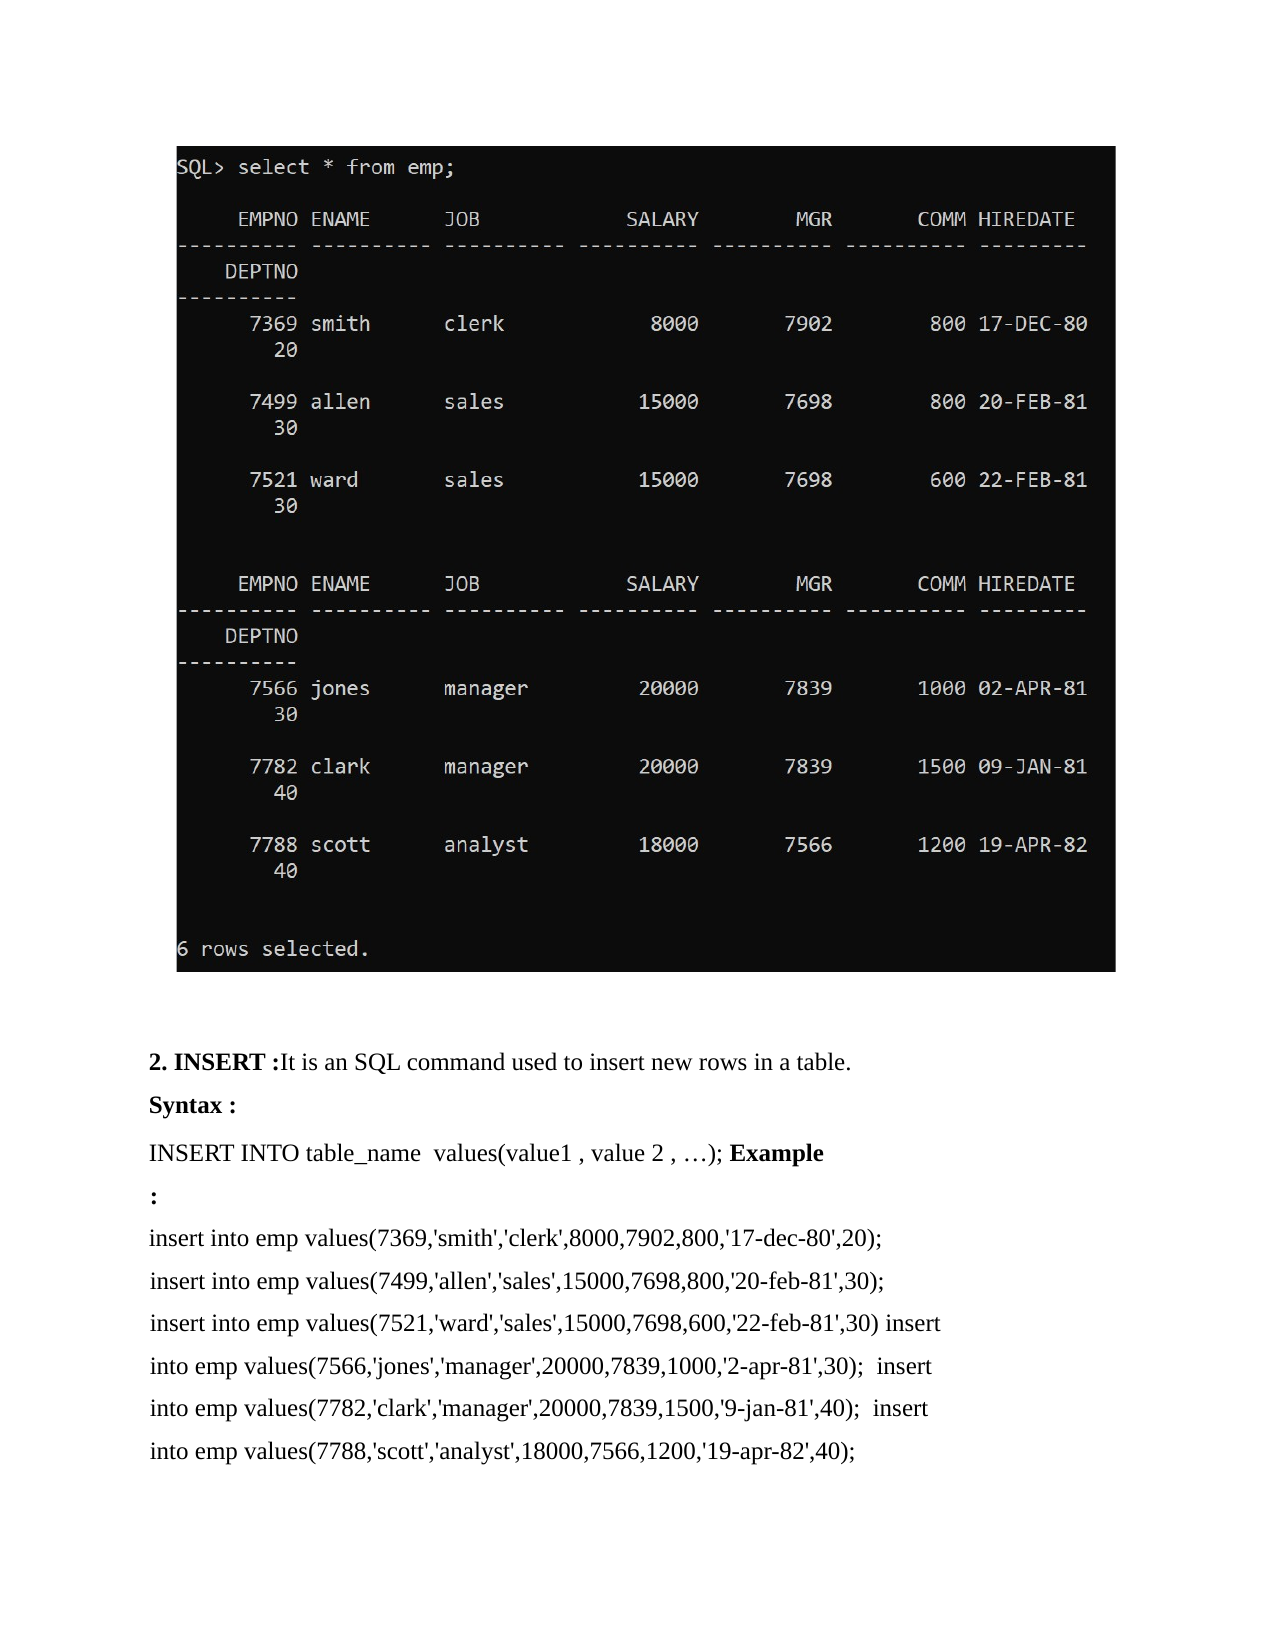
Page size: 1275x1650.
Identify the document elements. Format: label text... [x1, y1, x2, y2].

text insert into emp values(7369,'smith','clerk',8000,7902,800,'17-dec-80',20); insert into emp values(7499,'allen','sales',15000,7698,800,'20-feb-81',30); insert into emp values(7521,'ward','sales',15000,7698,600,'22-feb-81',30) insert into emp values(7566,'jones','manager',20000,7839,1000,'2-apr-81',30); insert into emp values(7782,'clark','manager',20000,7839,1500,'9-jan-81',40); insert into emp values(7788,'scott','analyst',18000,7566,1200,'19-apr-82',40); [148, 1223, 946, 1465]
list INSERT :It is an SQL command used to insert new rows in a table. [148, 1047, 1126, 1076]
text Syntax : [148, 1090, 1274, 1119]
picture [176, 146, 1116, 972]
text INSERT INTO table_name values(value1 , value 2 , …); Example : [148, 1138, 828, 1209]
